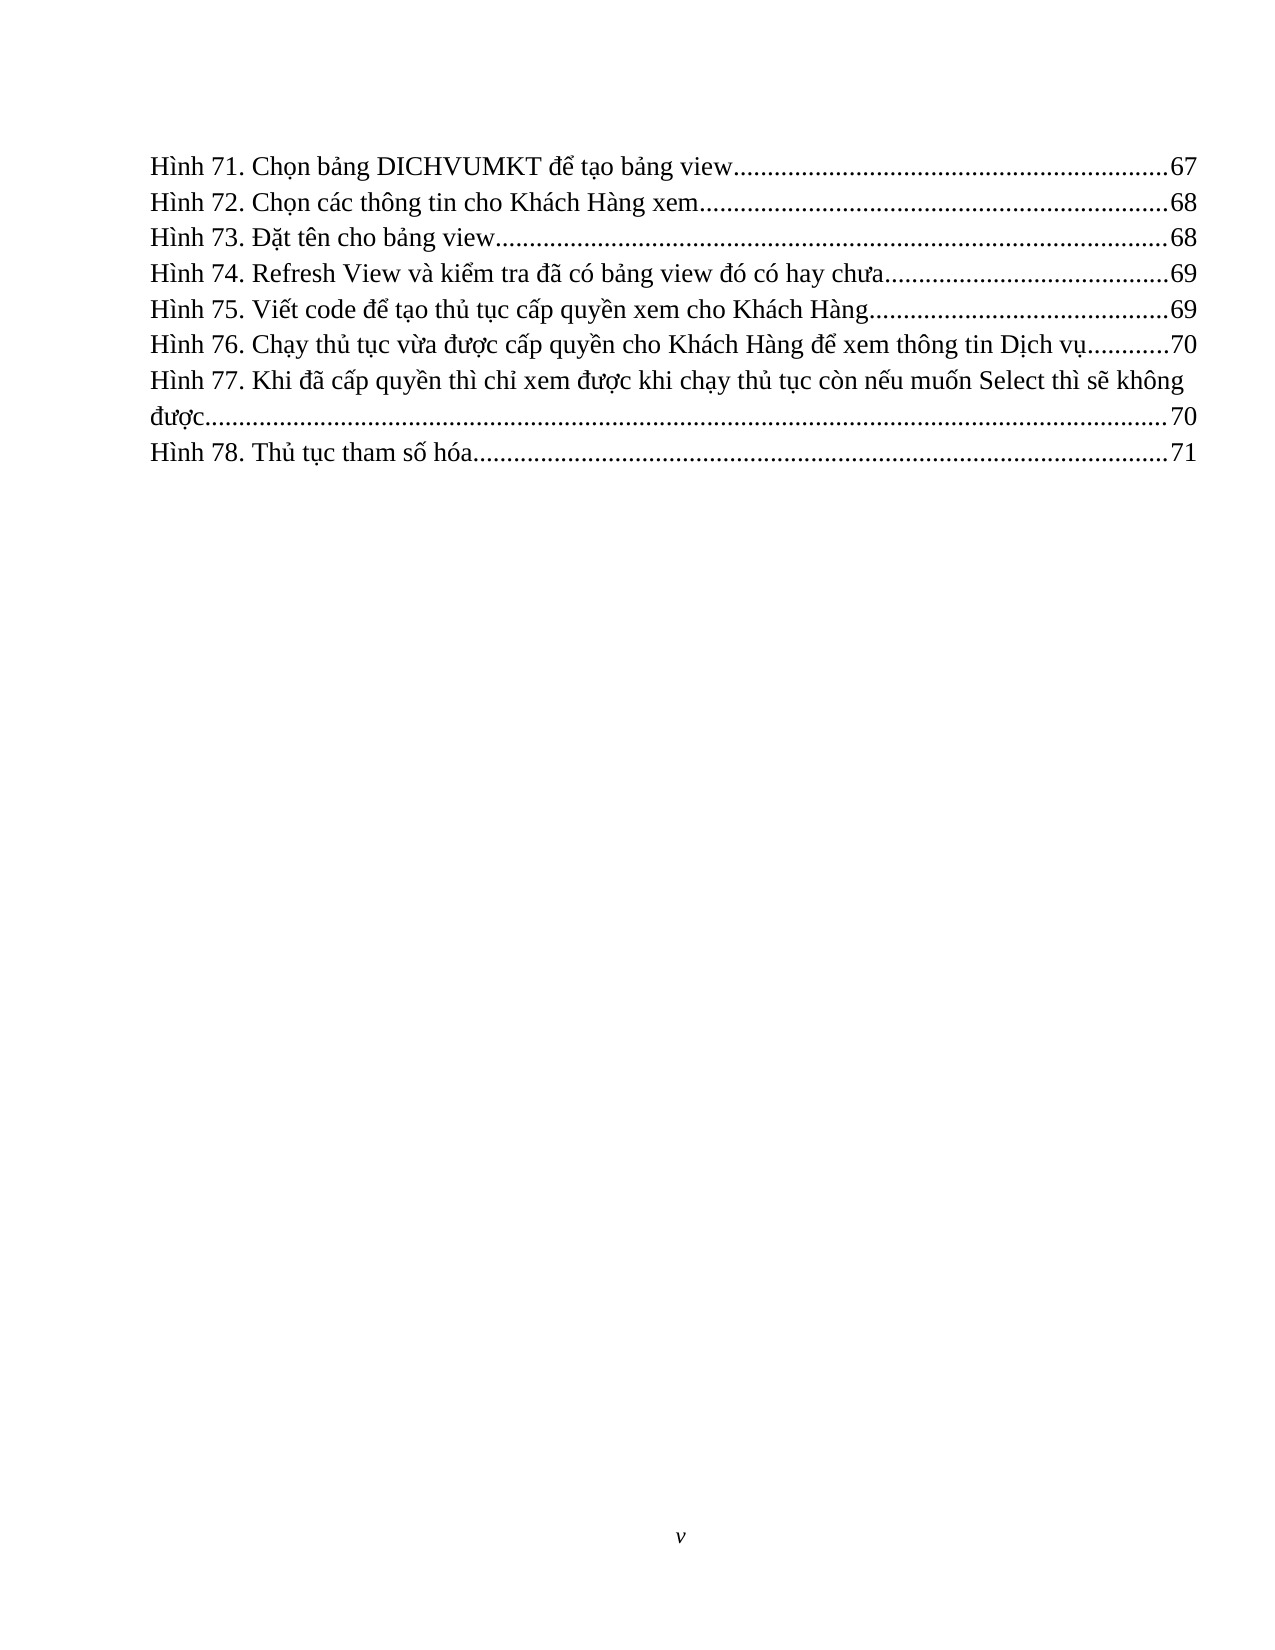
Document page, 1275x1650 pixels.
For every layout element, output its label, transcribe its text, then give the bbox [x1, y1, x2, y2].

text Hình 71. Chọn bảng DICHVUMKT để tạo bảng view 67 [150, 150, 1198, 181]
text Hình 77. Khi đã cấp quyền thì chỉ xem được khi chạy thủ tục còn nếu muốn Select thì sẽ không được 70 [150, 364, 1198, 431]
text Hình 73. Đặt tên cho bảng view 68 [150, 221, 1198, 253]
text Hình 78. Thủ tục tham số hóa 71 [150, 436, 1198, 467]
text Hình 74. Refresh View và kiểm tra đã có bảng view đó có hay chưa 69 [150, 257, 1198, 288]
text Hình 72. Chọn các thông tin cho Khách Hàng xem 68 [150, 186, 1198, 217]
text Hình 75. Viết code để tạo thủ tục cấp quyền xem cho Khách Hàng 69 [150, 293, 1198, 324]
text Hình 76. Chạy thủ tục vừa được cấp quyền cho Khách Hàng để xem thông tin Dịch vụ 70 [150, 329, 1198, 360]
